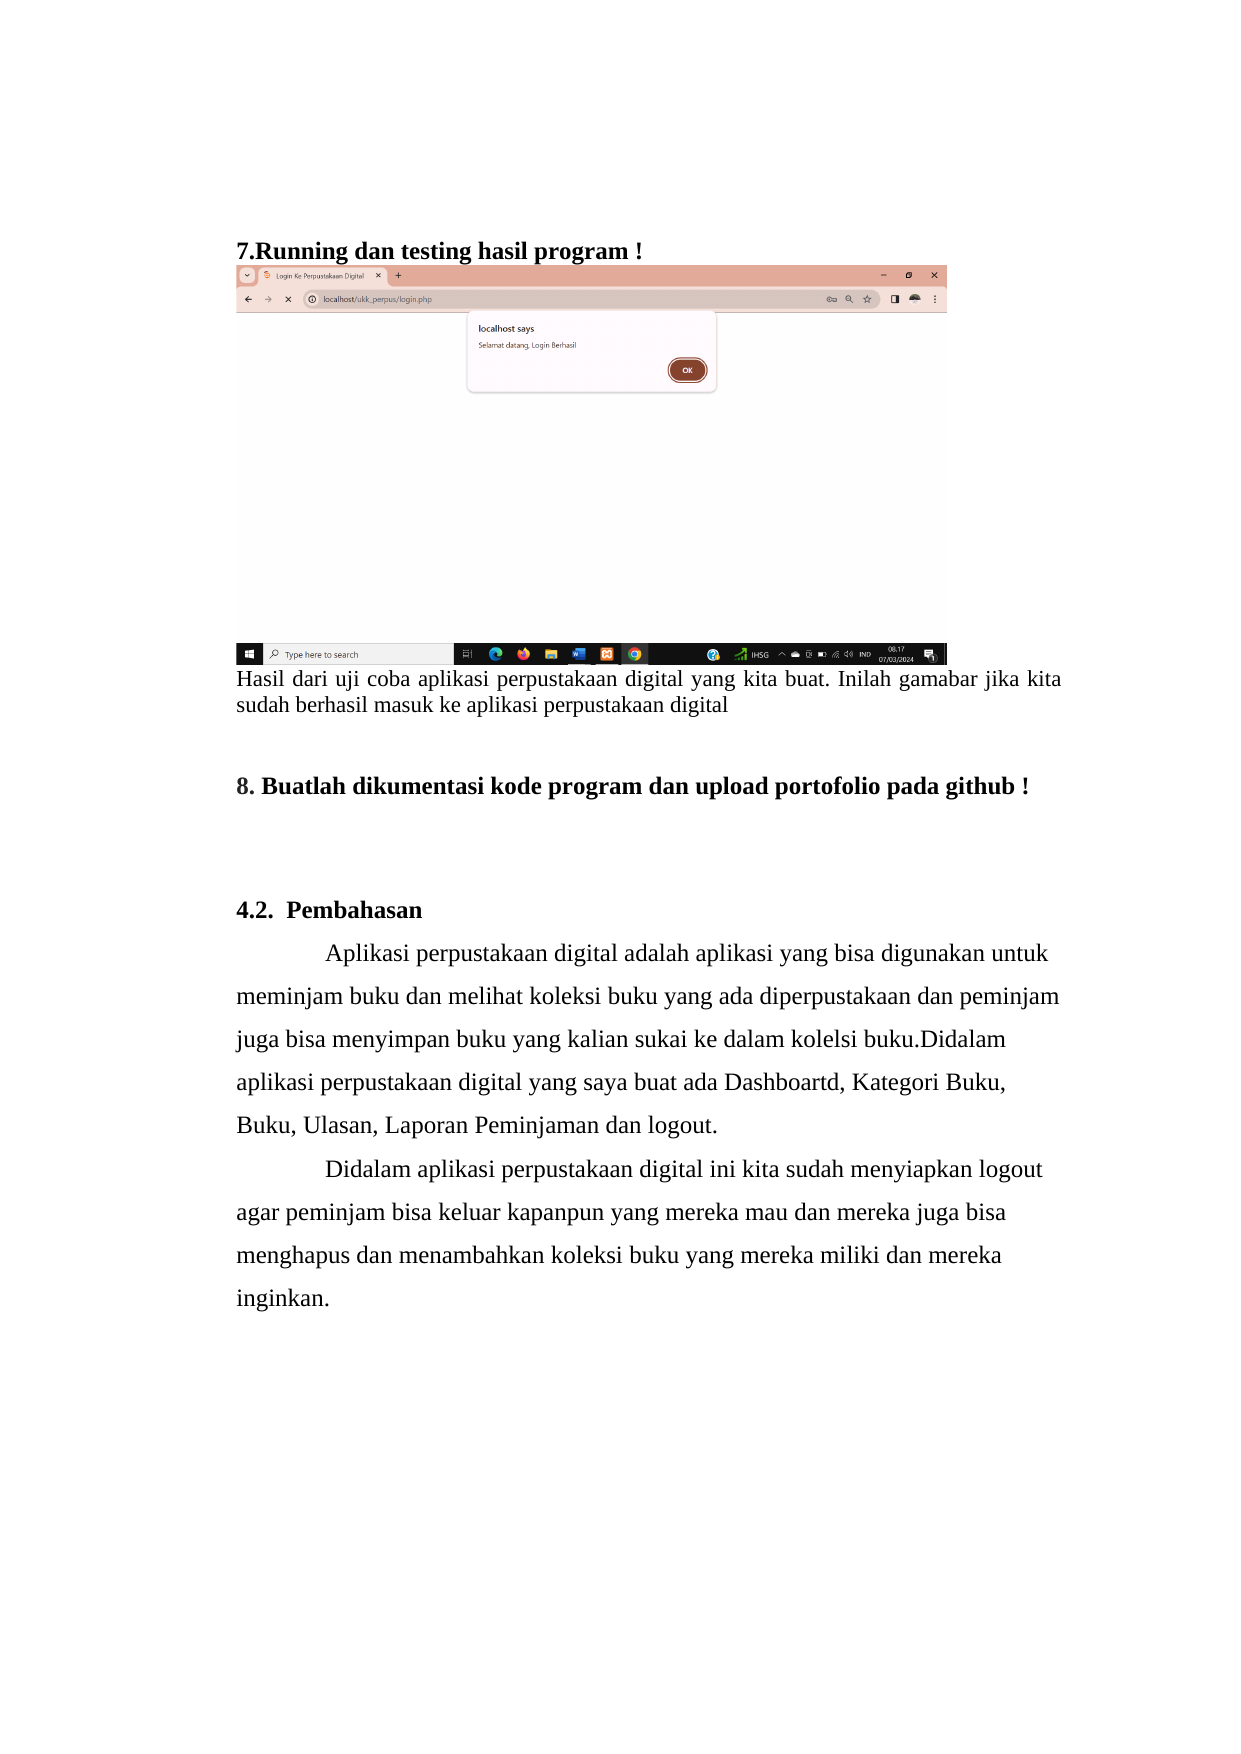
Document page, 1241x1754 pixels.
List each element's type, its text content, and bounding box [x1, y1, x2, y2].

picture [236, 265, 947, 665]
text Didalam aplikasi perpustakaan digital ini kita sudah menyiapkan logout agar peminjam bisa keluar kapanpun yang mereka mau dan mereka juga bisa menghapus dan menambahkan koleksi buku yang mereka miliki dan mereka inginkan. [236, 1154, 1063, 1312]
text 4.2. Pembahasan [236, 895, 1063, 924]
text Aplikasi perpustakaan digital adalah aplikasi yang bisa digunakan untuk meminjam buku dan melihat koleksi buku yang ada diperpustakaan dan peminjam juga bisa menyimpan buku yang kalian sukai ke dalam kolelsi buku.Didalam aplikasi perpustakaan digital yang saya buat ada Dashboartd, Kategori Buku, Buku, Ulasan, Laporan Peminjaman dan logout. [236, 938, 1063, 1139]
text 8. Buatlah dikumentasi kode program dan upload portofolio pada github ! [236, 771, 1063, 800]
text Hasil dari uji coba aplikasi perpustakaan digital yang kita buat. Inilah gamabar jika kita sudah berhasil masuk ke aplikasi perpustakaan digital [236, 665, 1063, 717]
text 7.Running dan testing hasil program ! [236, 236, 1063, 265]
